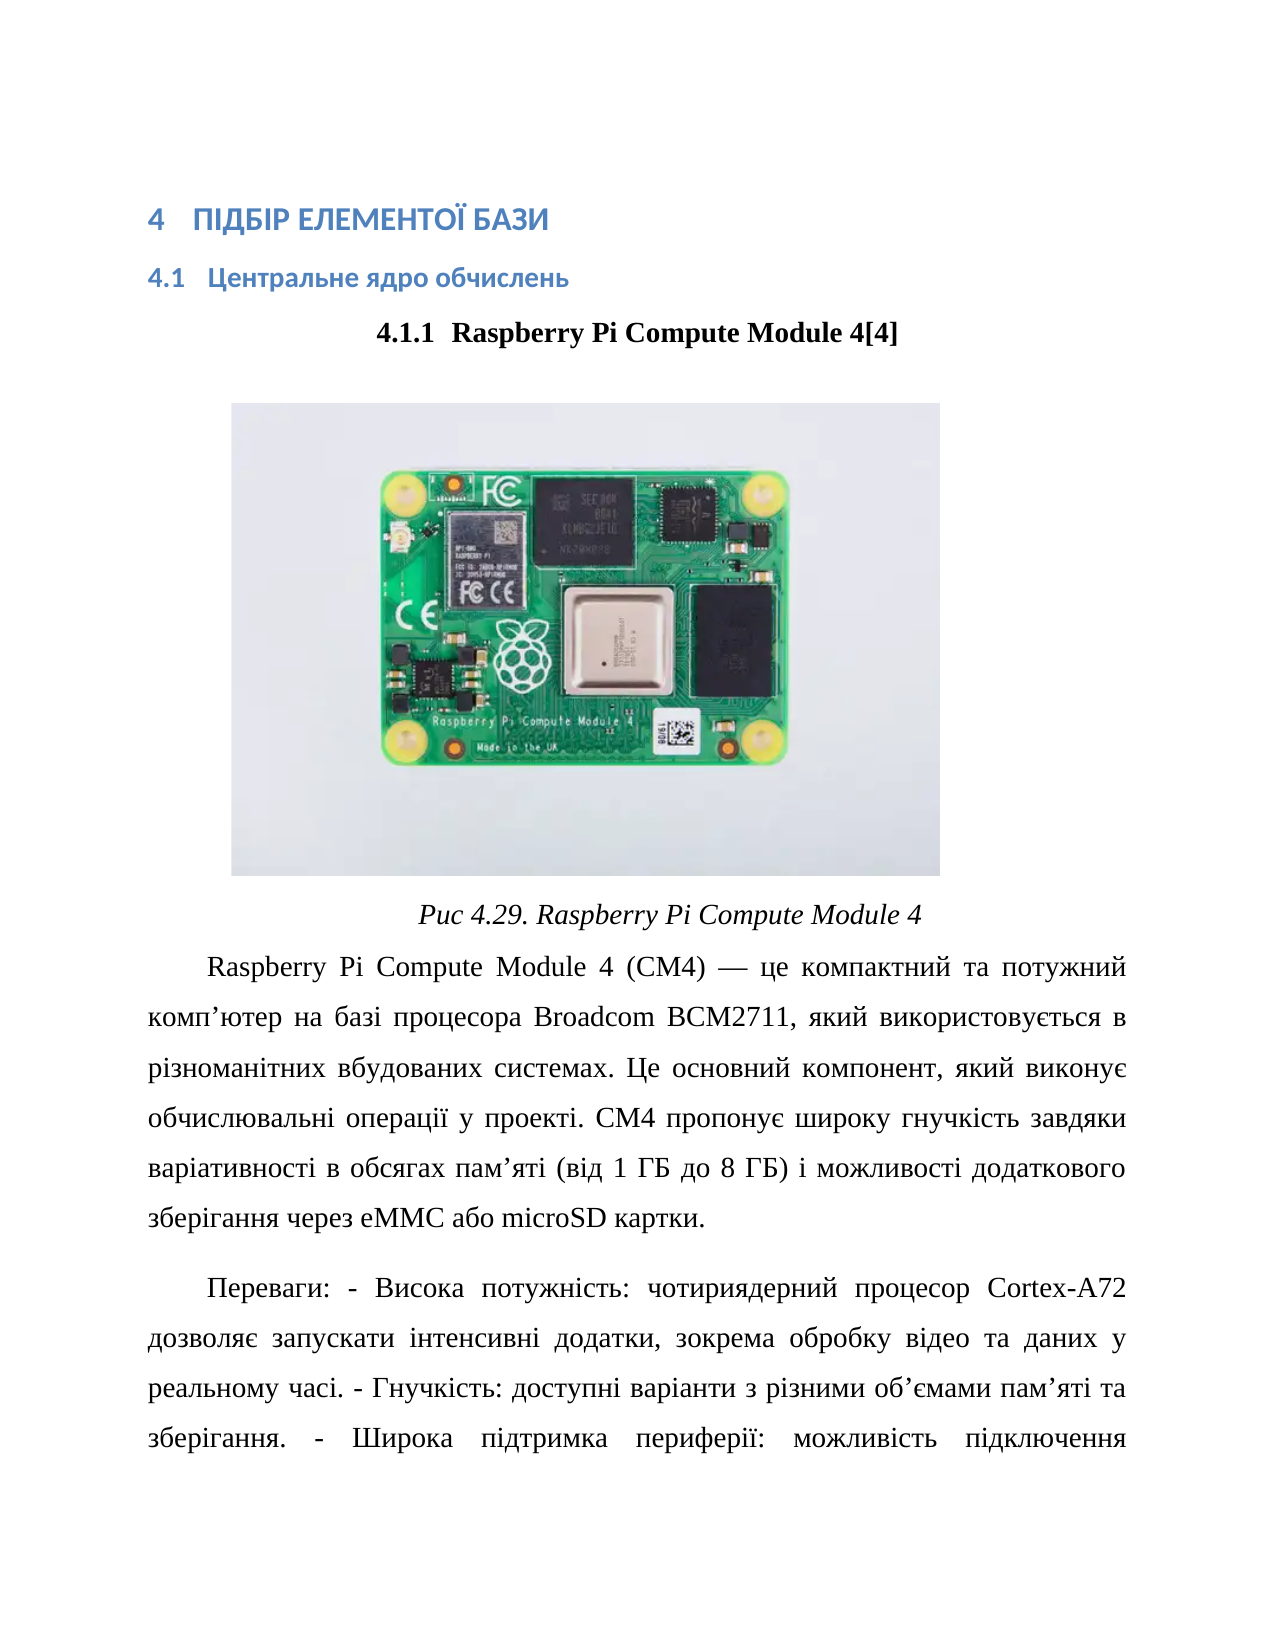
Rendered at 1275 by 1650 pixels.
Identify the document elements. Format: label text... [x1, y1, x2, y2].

text Рис 4.29. Raspberry Pi Compute Module 4 [148, 897, 1127, 930]
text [148, 1270, 1127, 1454]
text Raspberry Pi Compute Module 4 (CM4) — це компактний та потужний комп’ютер на базі процесора Broadcom BCM2711, який використовується в різноманітних вбудованих системах. Це основний компонент, який виконує обчислювальні операції у проекті. CM4 пропонує широку гнучкість завдяки варіативності в обсягах пам’яті (від 1 ГБ до 8 ГБ) і можливості додаткового зберігання через eMMC або microSD картки. [148, 949, 1127, 1234]
subtitle ПІДБІР ЕЛЕМЕНТОЇ БАЗИ [148, 198, 1127, 238]
picture [231, 403, 940, 876]
subtitle Центральне ядро обчислень [148, 259, 1127, 295]
subtitle Raspberry Pi Compute Module 4[4] [148, 316, 1127, 349]
